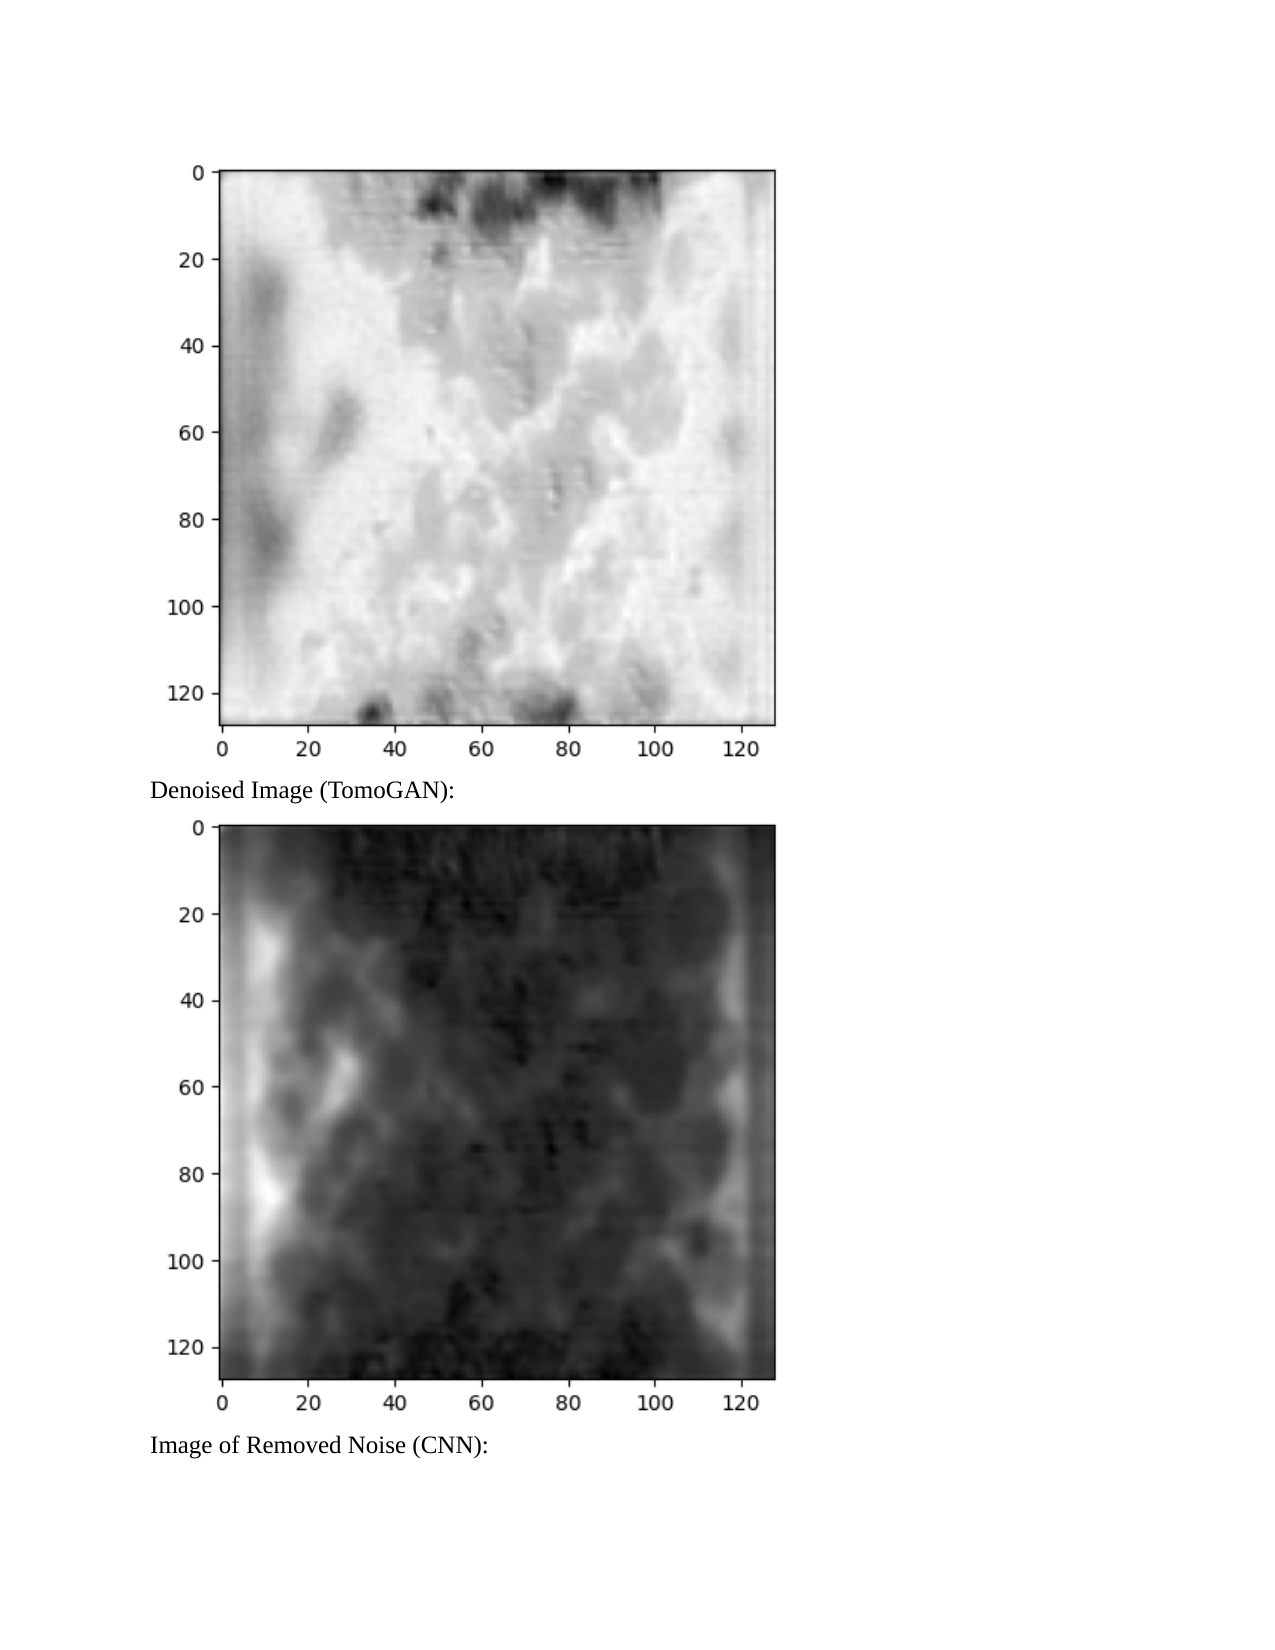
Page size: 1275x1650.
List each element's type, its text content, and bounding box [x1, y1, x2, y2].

picture [150, 804, 788, 1430]
text Image of Removed Noise (CNN): [150, 1430, 1125, 1458]
picture [150, 150, 788, 776]
text Denoised Image (TomoGAN): [150, 776, 1125, 804]
